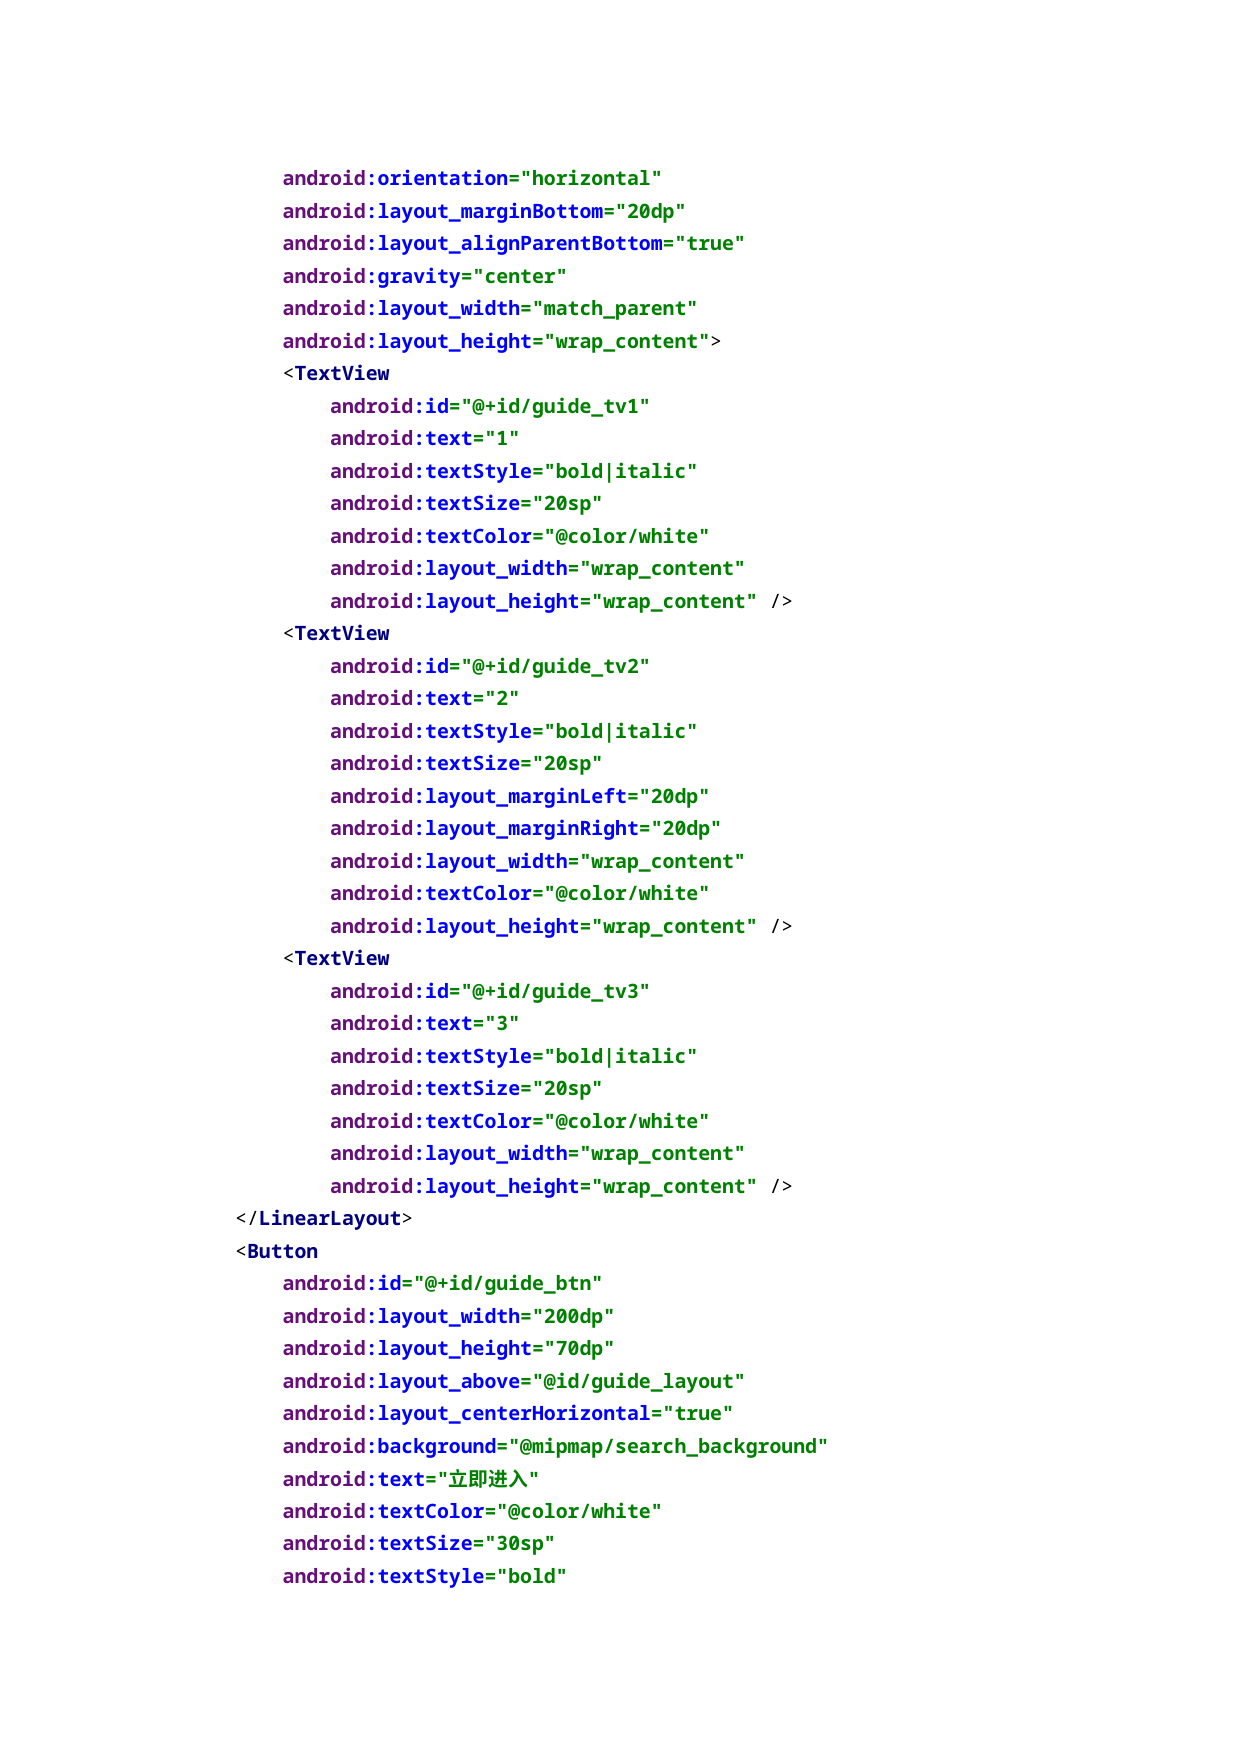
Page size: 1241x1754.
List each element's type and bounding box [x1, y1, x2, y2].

text [187, 162, 1053, 1592]
